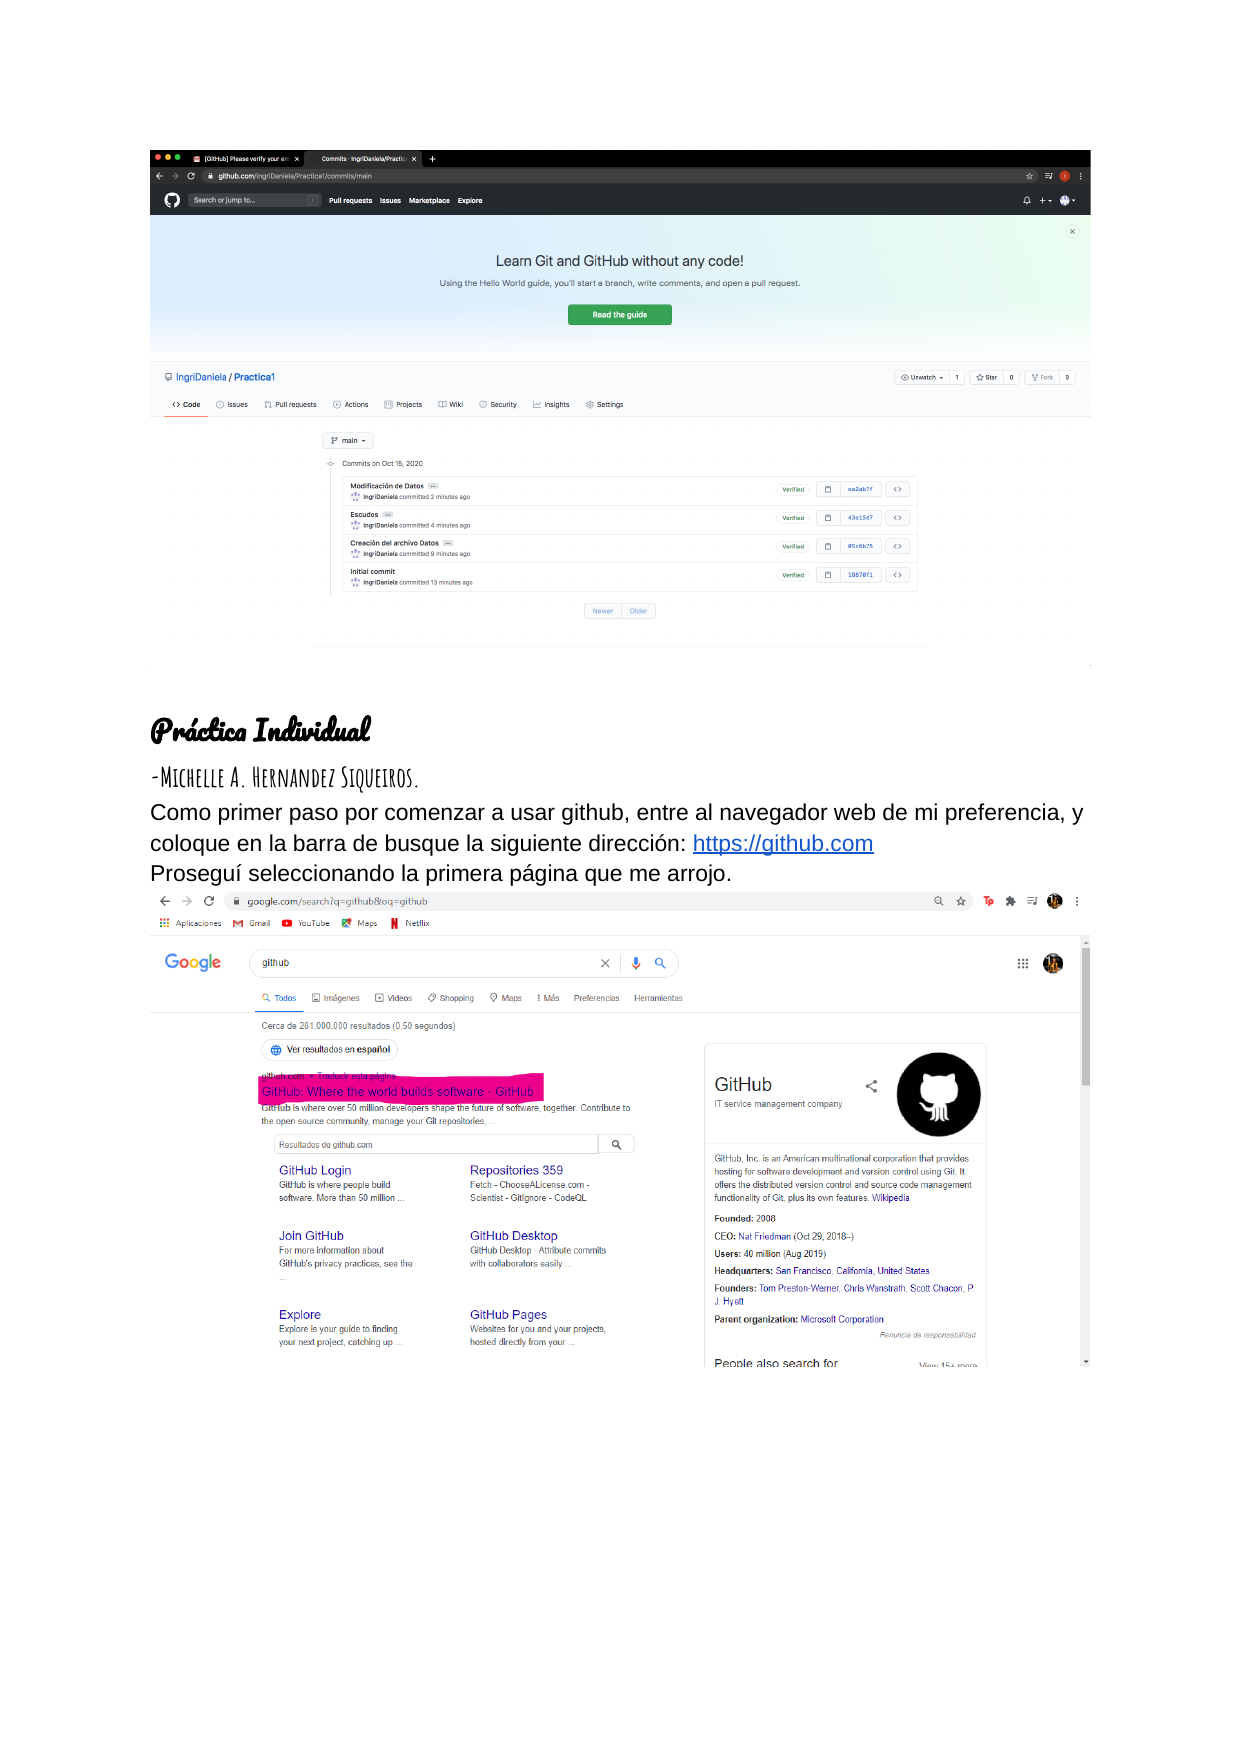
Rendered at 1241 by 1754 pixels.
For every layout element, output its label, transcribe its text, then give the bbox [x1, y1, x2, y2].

picture [150, 890, 1091, 1367]
text Como primer paso por comenzar a usar github, entre al navegador web de mi preferencia, y coloque en la barra de busque la siguiente dirección: https://github.com [150, 799, 1090, 856]
text Práctica Individual [150, 705, 1090, 753]
picture [150, 150, 1091, 666]
text Proseguí seleccionando la primera página que me arrojo. [150, 860, 1090, 886]
text -Michelle A. Hernandez Siqueiros. [150, 760, 1090, 794]
